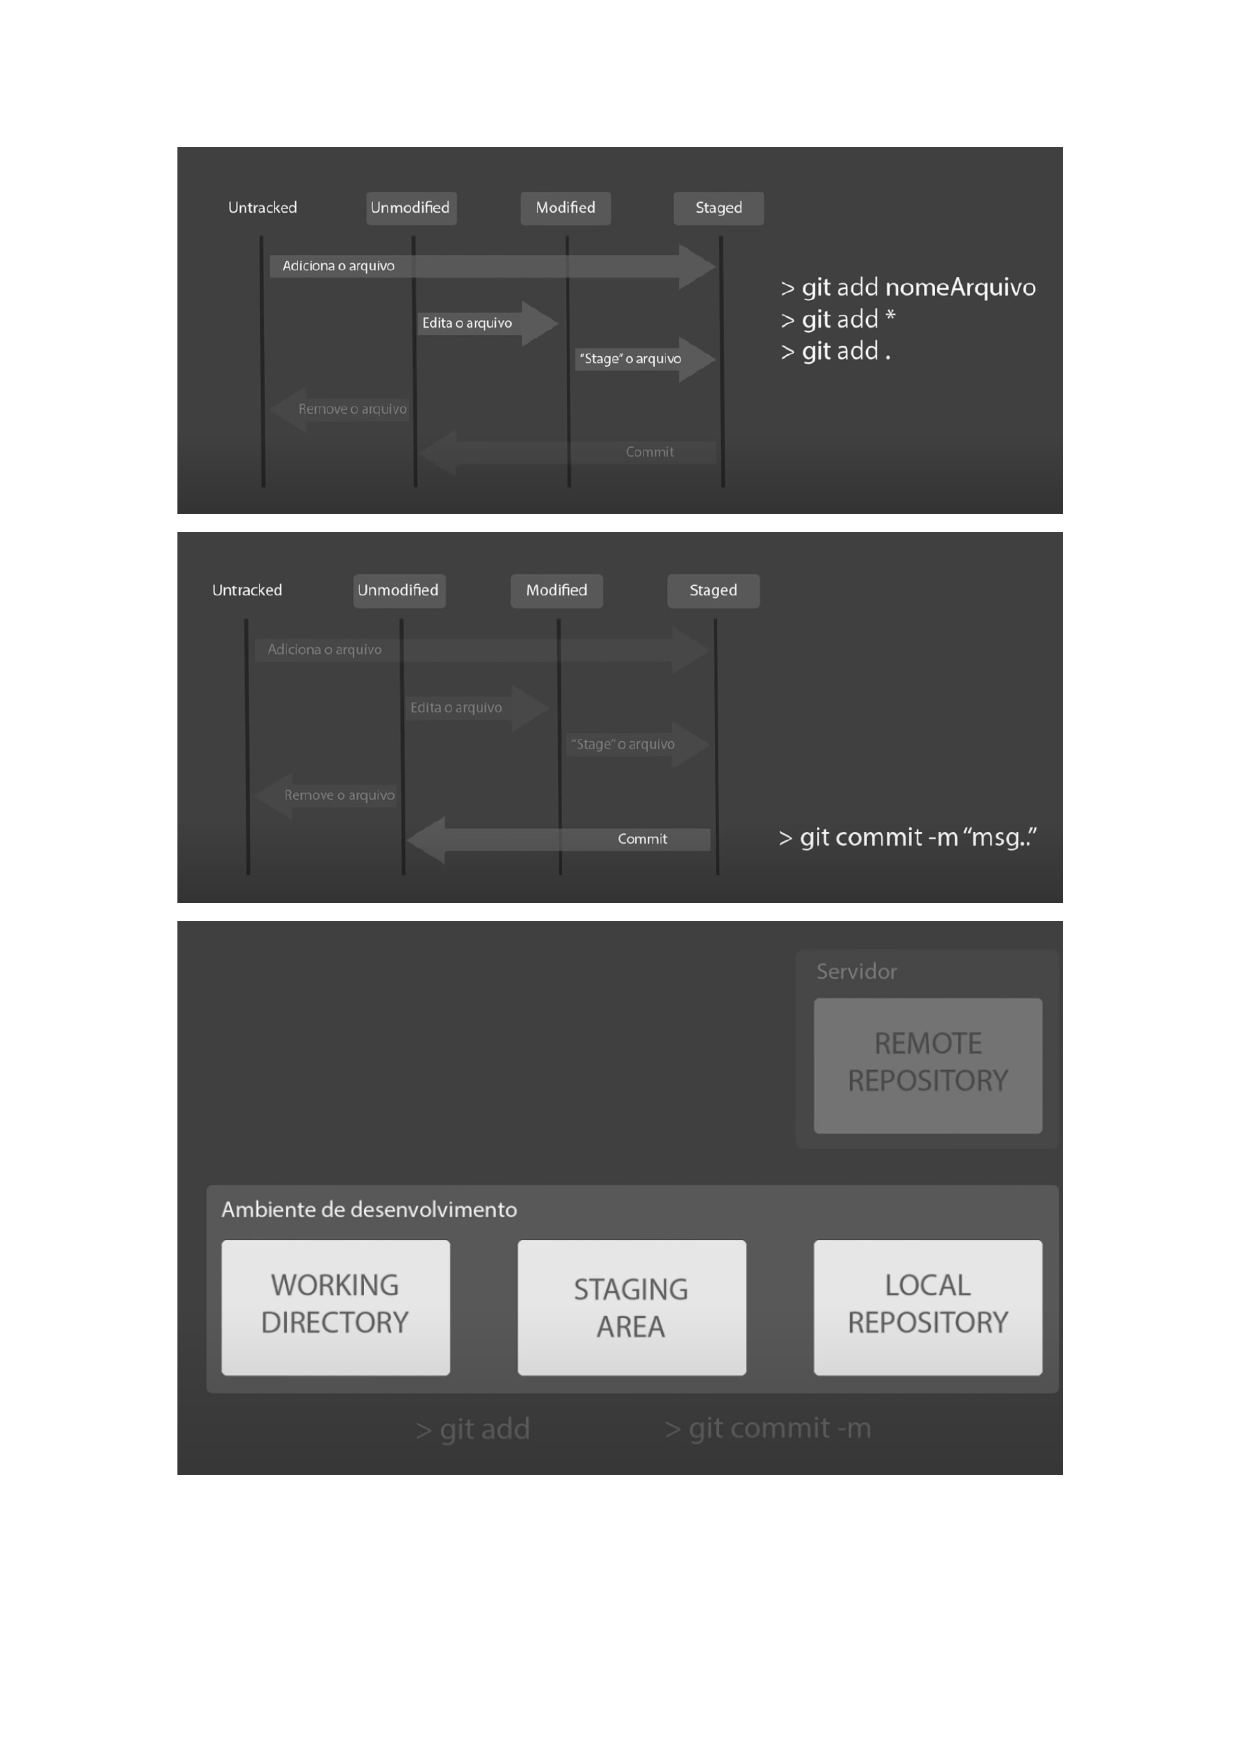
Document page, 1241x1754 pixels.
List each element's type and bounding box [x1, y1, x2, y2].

picture [177, 921, 1063, 1475]
picture [177, 147, 1063, 514]
picture [177, 532, 1063, 903]
